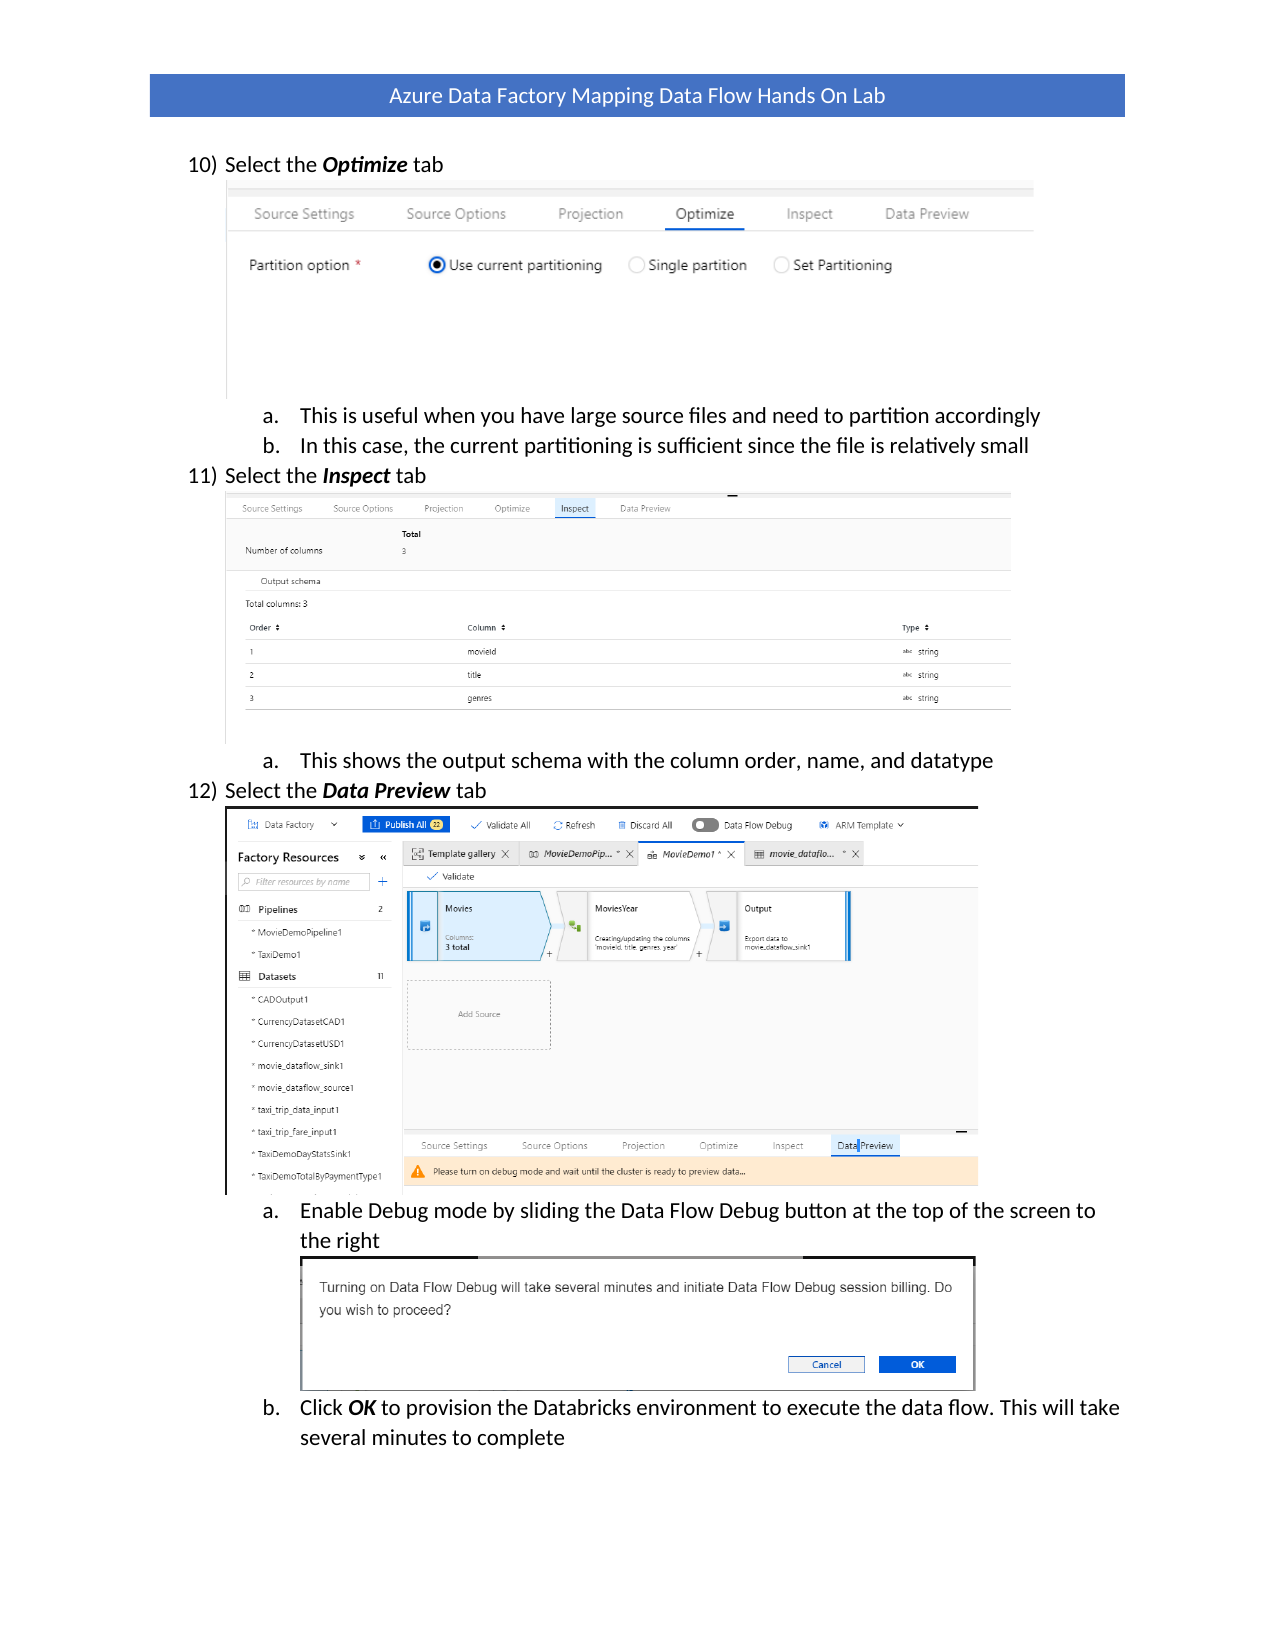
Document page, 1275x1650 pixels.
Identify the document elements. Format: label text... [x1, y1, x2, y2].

list Select the Data Preview tab [187, 776, 1125, 804]
list Click OK to provision the Databricks environment to execute the data flow. This will take several minutes to complete [262, 1393, 1125, 1451]
picture [225, 180, 1034, 399]
list This is useful when you have large source files and need to partition accordingly [262, 401, 1125, 429]
list Select the Inspect tab [187, 461, 1125, 489]
picture [225, 491, 1011, 744]
list Enable Debug mode by sliding the Data Flow Debug button at the top of the screen to the right [262, 1196, 1125, 1255]
list This shows the output schema with the column order, name, and datatype [262, 746, 1125, 774]
picture [300, 1256, 976, 1391]
list In this case, the current partitioning is sufficient since the file is relatively small [262, 431, 1125, 459]
picture [225, 806, 979, 1195]
list Select the Optimize tab [187, 150, 1125, 178]
